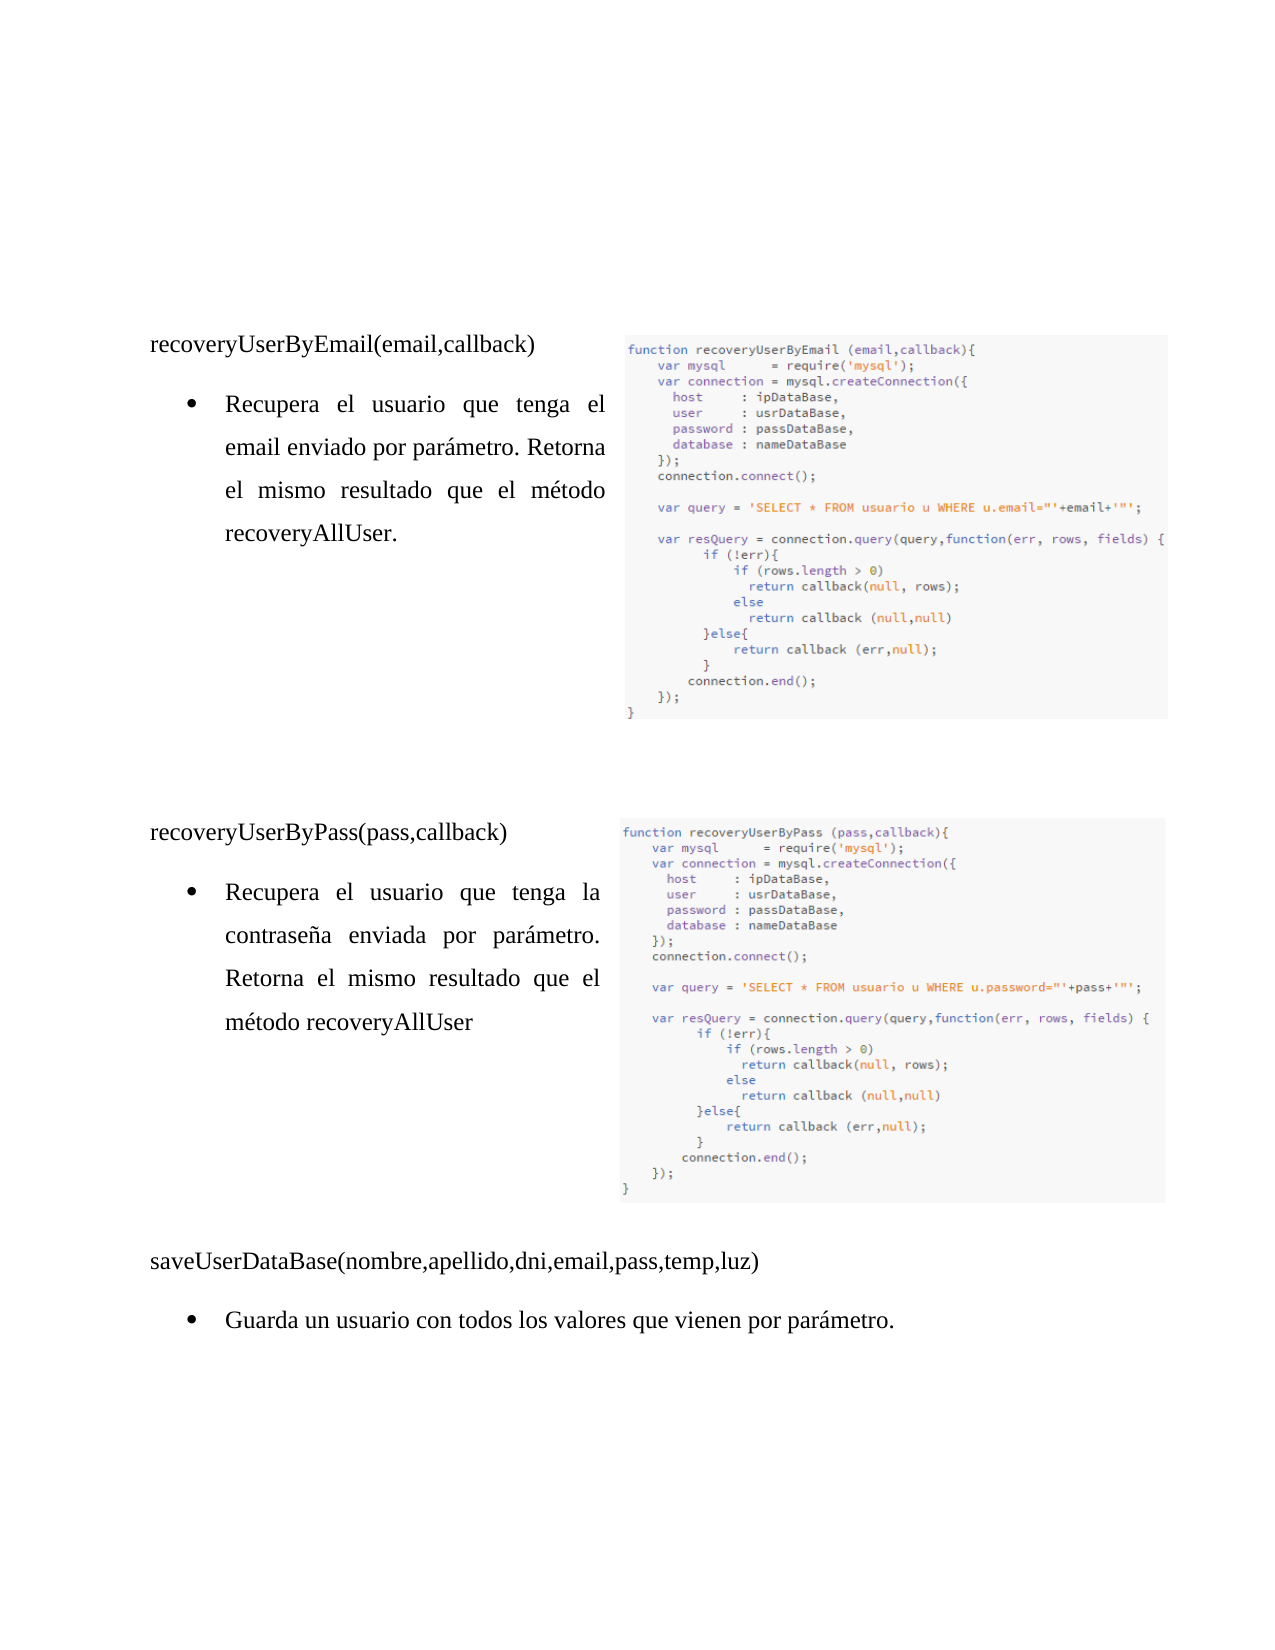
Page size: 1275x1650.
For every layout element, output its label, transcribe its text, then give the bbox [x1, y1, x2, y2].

list Guarda un usuario con todos los valores que vienen por parámetro. [187, 1306, 1125, 1334]
list Recupera el usuario que tenga el email enviado por parámetro. Retorna el mismo resultado que el método recoveryAllUser. [187, 389, 624, 547]
text recoveryUserByPass(pass,callback) [150, 817, 1125, 846]
picture [624, 335, 1169, 719]
text saveUserDataBase(nombre,apellido,dni,email,pass,temp,luz) [150, 1246, 1125, 1274]
list Recupera el usuario que tenga la contraseña enviada por parámetro. Retorna el mismo resultado que el método recoveryAllUser [187, 877, 619, 1035]
picture [619, 818, 1166, 1203]
text recoveryUserByEmail(email,callback) [150, 329, 1125, 358]
